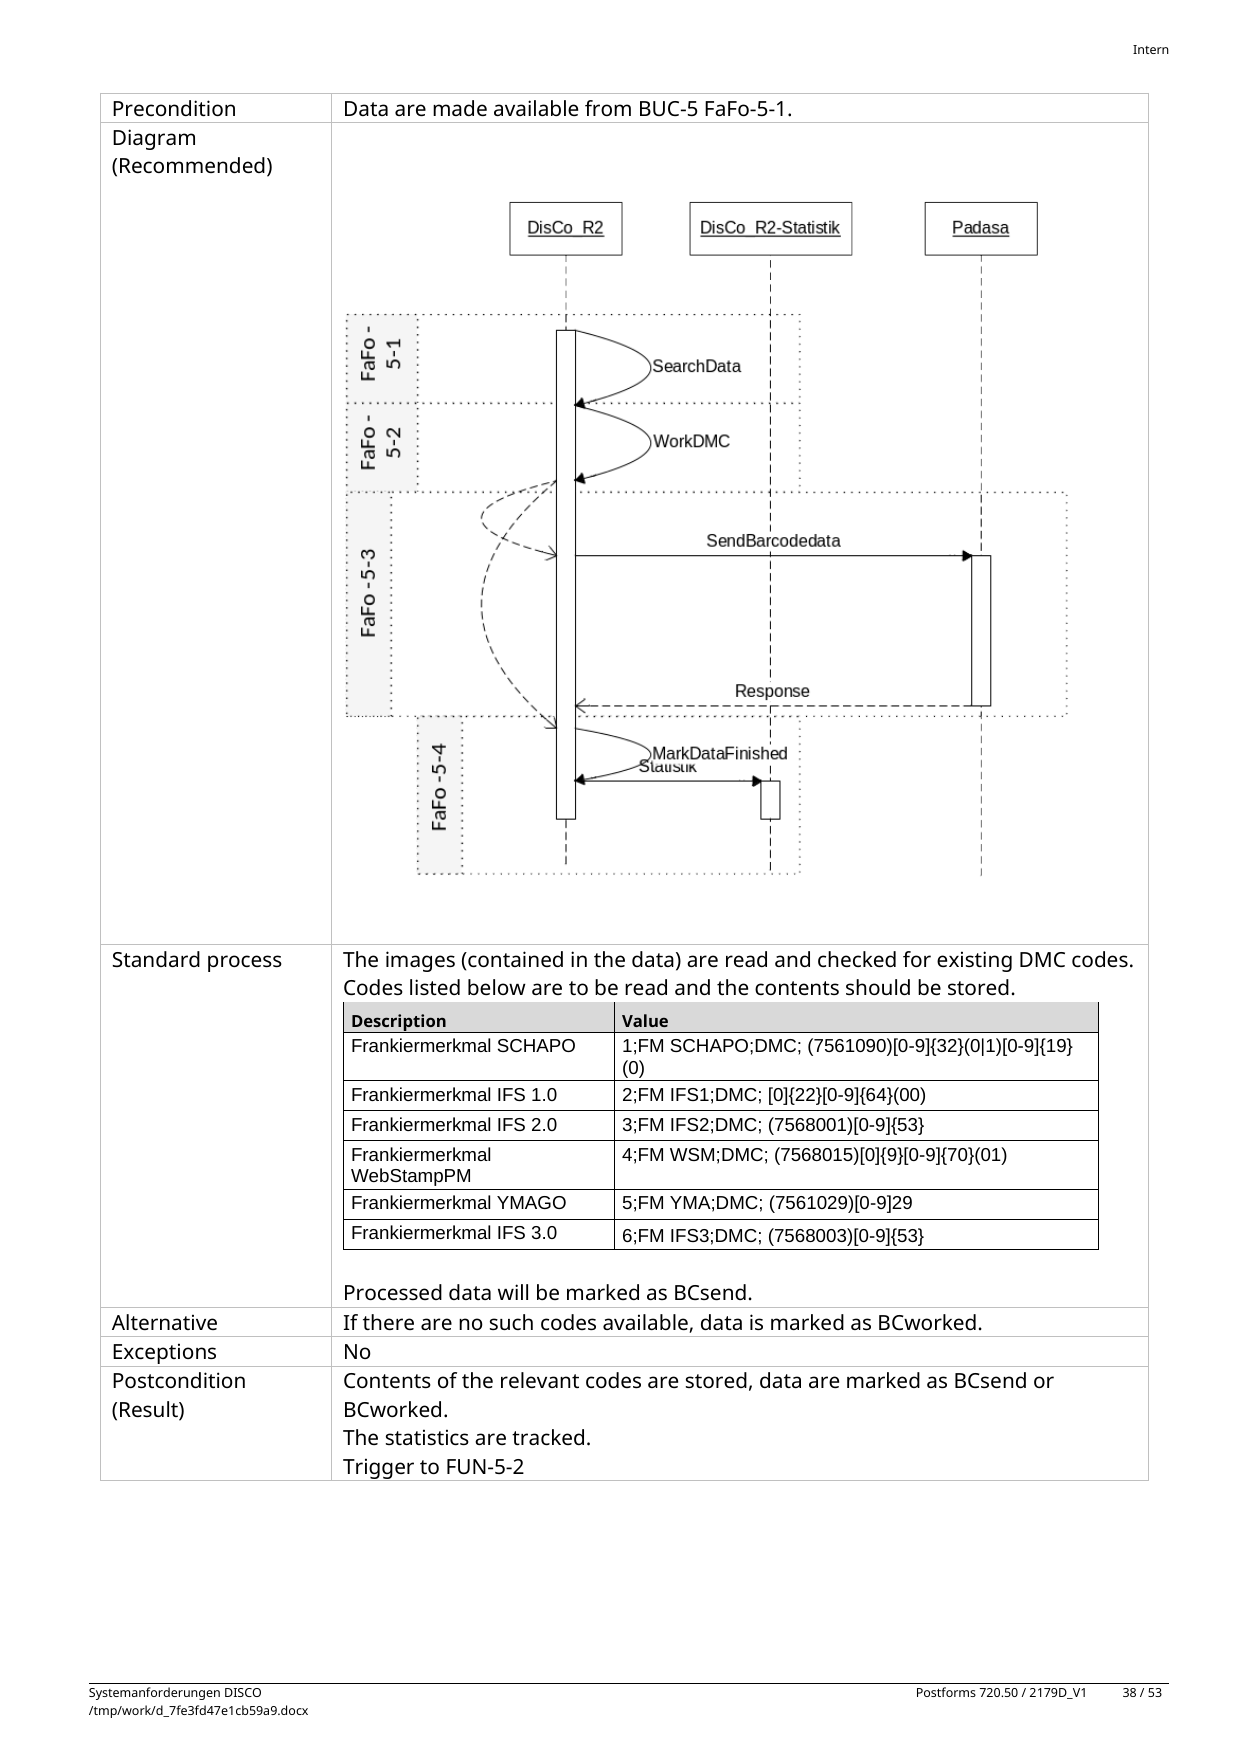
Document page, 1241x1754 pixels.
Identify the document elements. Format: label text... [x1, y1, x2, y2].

table_cell [332, 123, 1148, 944]
table_cell Exceptions [101, 1337, 331, 1366]
table_cell Alternative [101, 1308, 331, 1336]
table_cell Precondition [101, 94, 331, 122]
table_cell If there are no such codes available, data is marked as BCworked. [332, 1308, 1148, 1336]
table_cell Postcondition (Result) [101, 1367, 331, 1480]
table_cell No [332, 1337, 1148, 1366]
table_cell Diagram (Recommended) [101, 123, 331, 944]
table_cell Data are made available from BUC-5 FaFo-5-1. [332, 94, 1148, 122]
table_cell Standard process [101, 945, 331, 1307]
table_cell Contents of the relevant codes are stored, data are marked as BCsend or BCworked. The statistics are tracked. Trigger to FUN-5-2 [332, 1367, 1148, 1480]
table_cell The images (contained in the data) are read and checked for existing DMC codes. Codes listed below are to be read and the contents should be stored. Processed data will be marked as BCsend. [332, 945, 1148, 1307]
